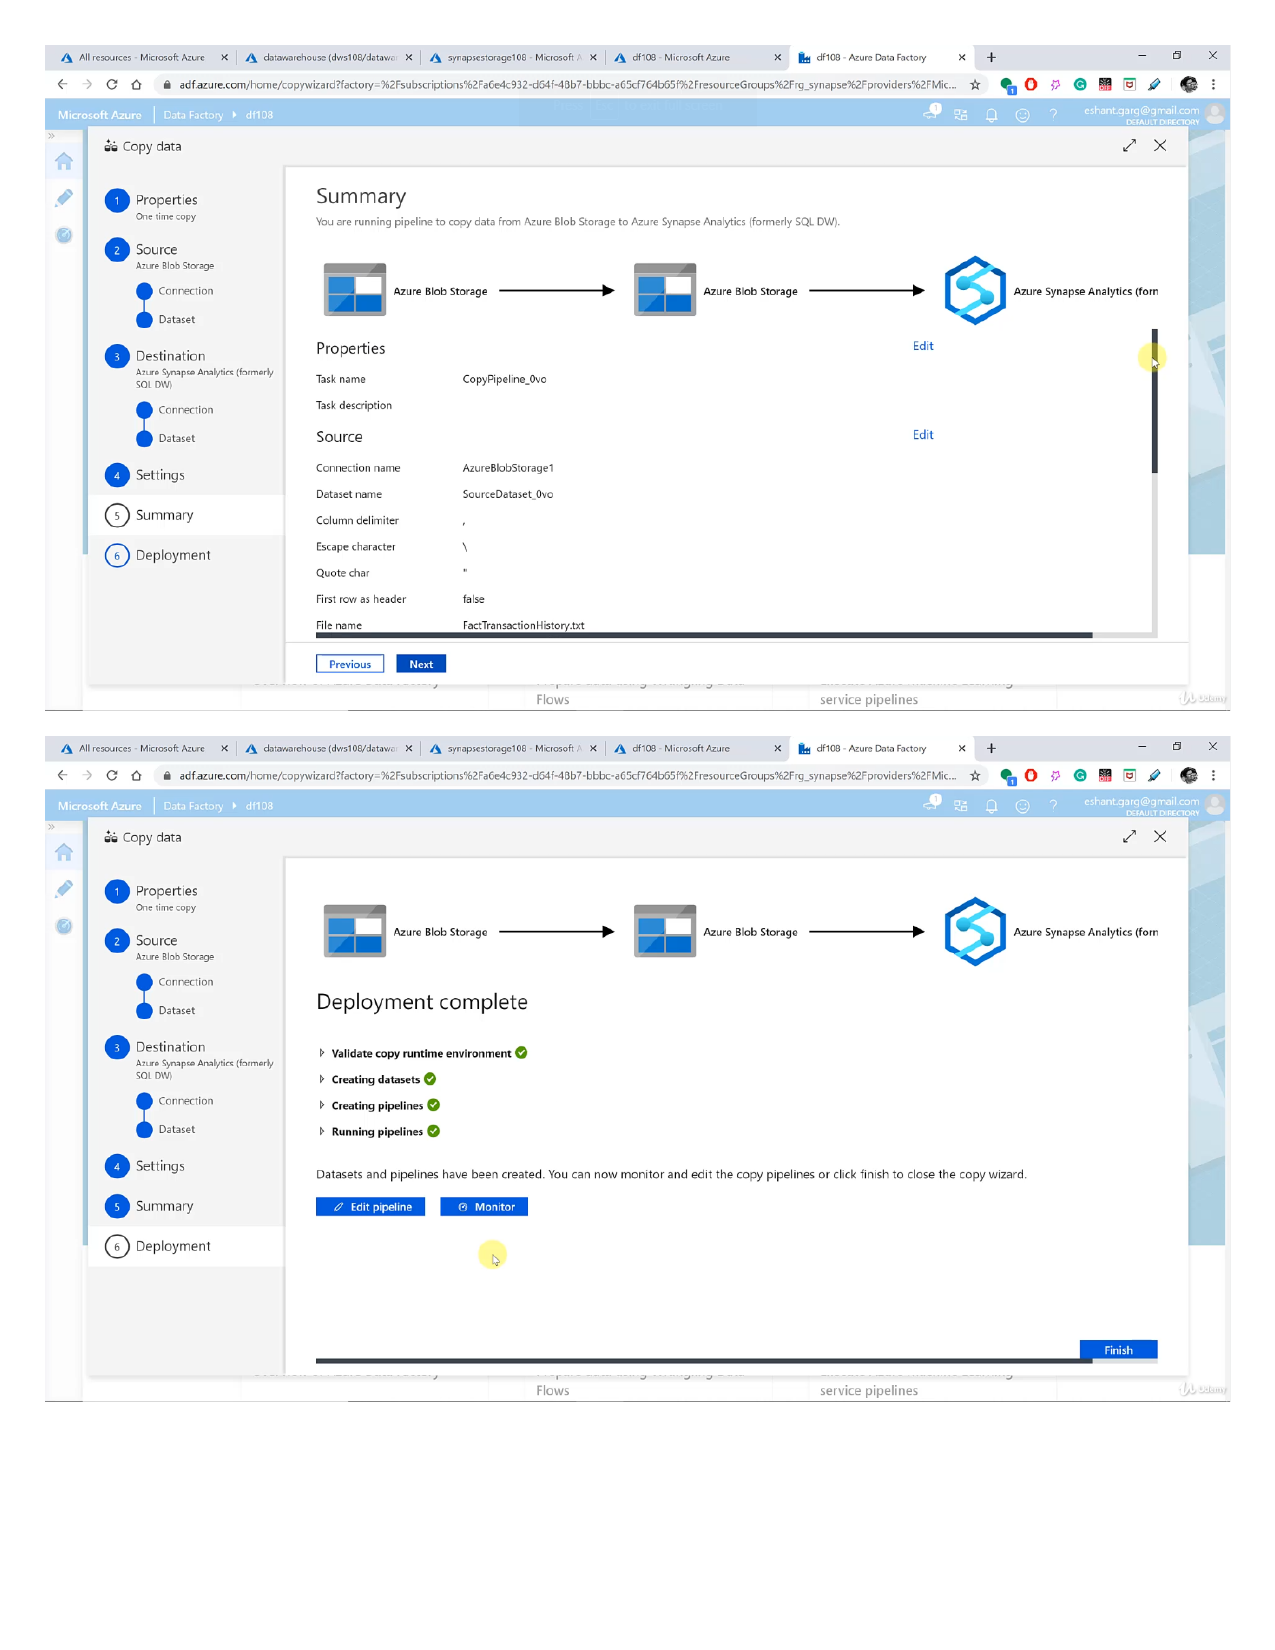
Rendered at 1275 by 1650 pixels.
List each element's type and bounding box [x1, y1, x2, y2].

picture [45, 45, 1230, 711]
picture [45, 736, 1230, 1402]
